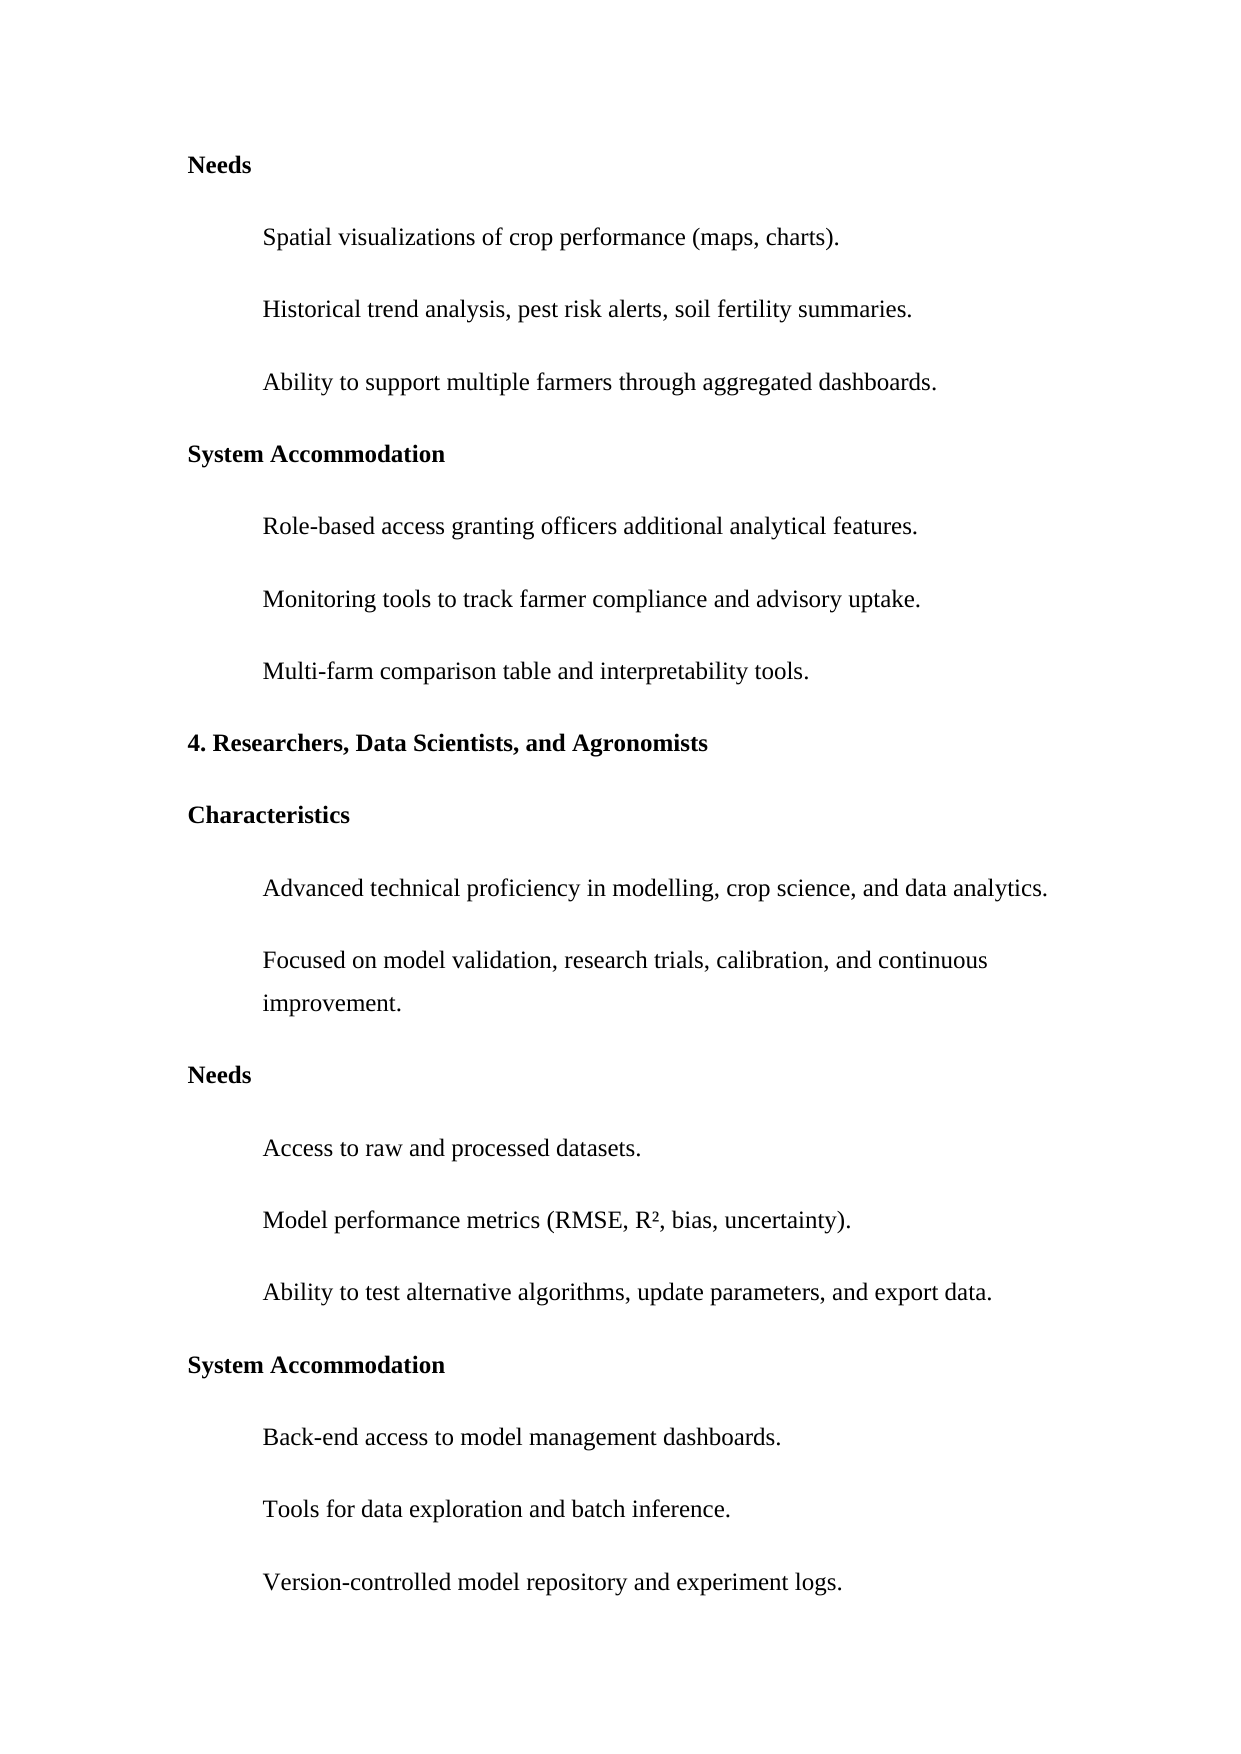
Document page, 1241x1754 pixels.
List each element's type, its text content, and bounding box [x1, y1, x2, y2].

text Back-end access to model management dashboards. [262, 1422, 1053, 1451]
text Historical trend analysis, pest risk alerts, soil fertility summaries. [262, 294, 1053, 323]
text Monitoring tools to track farmer compliance and advisory uptake. [262, 584, 1053, 612]
text Access to raw and processed datasets. [262, 1133, 1053, 1162]
text Ability to support multiple farmers through aggregated dashboards. [262, 367, 1053, 396]
text Ability to test alternative algorithms, update parameters, and export data. [262, 1277, 1053, 1306]
subtitle System Accommodation [187, 1350, 1053, 1378]
text Spatial visualizations of crop performance (maps, charts). [262, 222, 1053, 251]
text Role-based access granting officers additional analytical features. [262, 511, 1053, 540]
text Focused on model validation, research trials, calibration, and continuous improvement. [262, 945, 1053, 1017]
text Model performance metrics (RMSE, R², bias, uncertainty). [262, 1205, 1053, 1234]
subtitle Needs [187, 150, 1053, 179]
subtitle 4. Researchers, Data Scientists, and Agronomists [187, 728, 1053, 757]
text Multi-farm comparison table and interpretability tools. [262, 656, 1053, 685]
text Tools for data exploration and batch inference. [262, 1494, 1053, 1523]
text Advanced technical proficiency in modelling, crop science, and data analytics. [262, 873, 1053, 902]
subtitle Characteristics [187, 801, 1053, 829]
text Version-controlled model repository and experiment logs. [262, 1567, 1053, 1595]
subtitle Needs [187, 1061, 1053, 1089]
subtitle System Accommodation [187, 439, 1053, 468]
